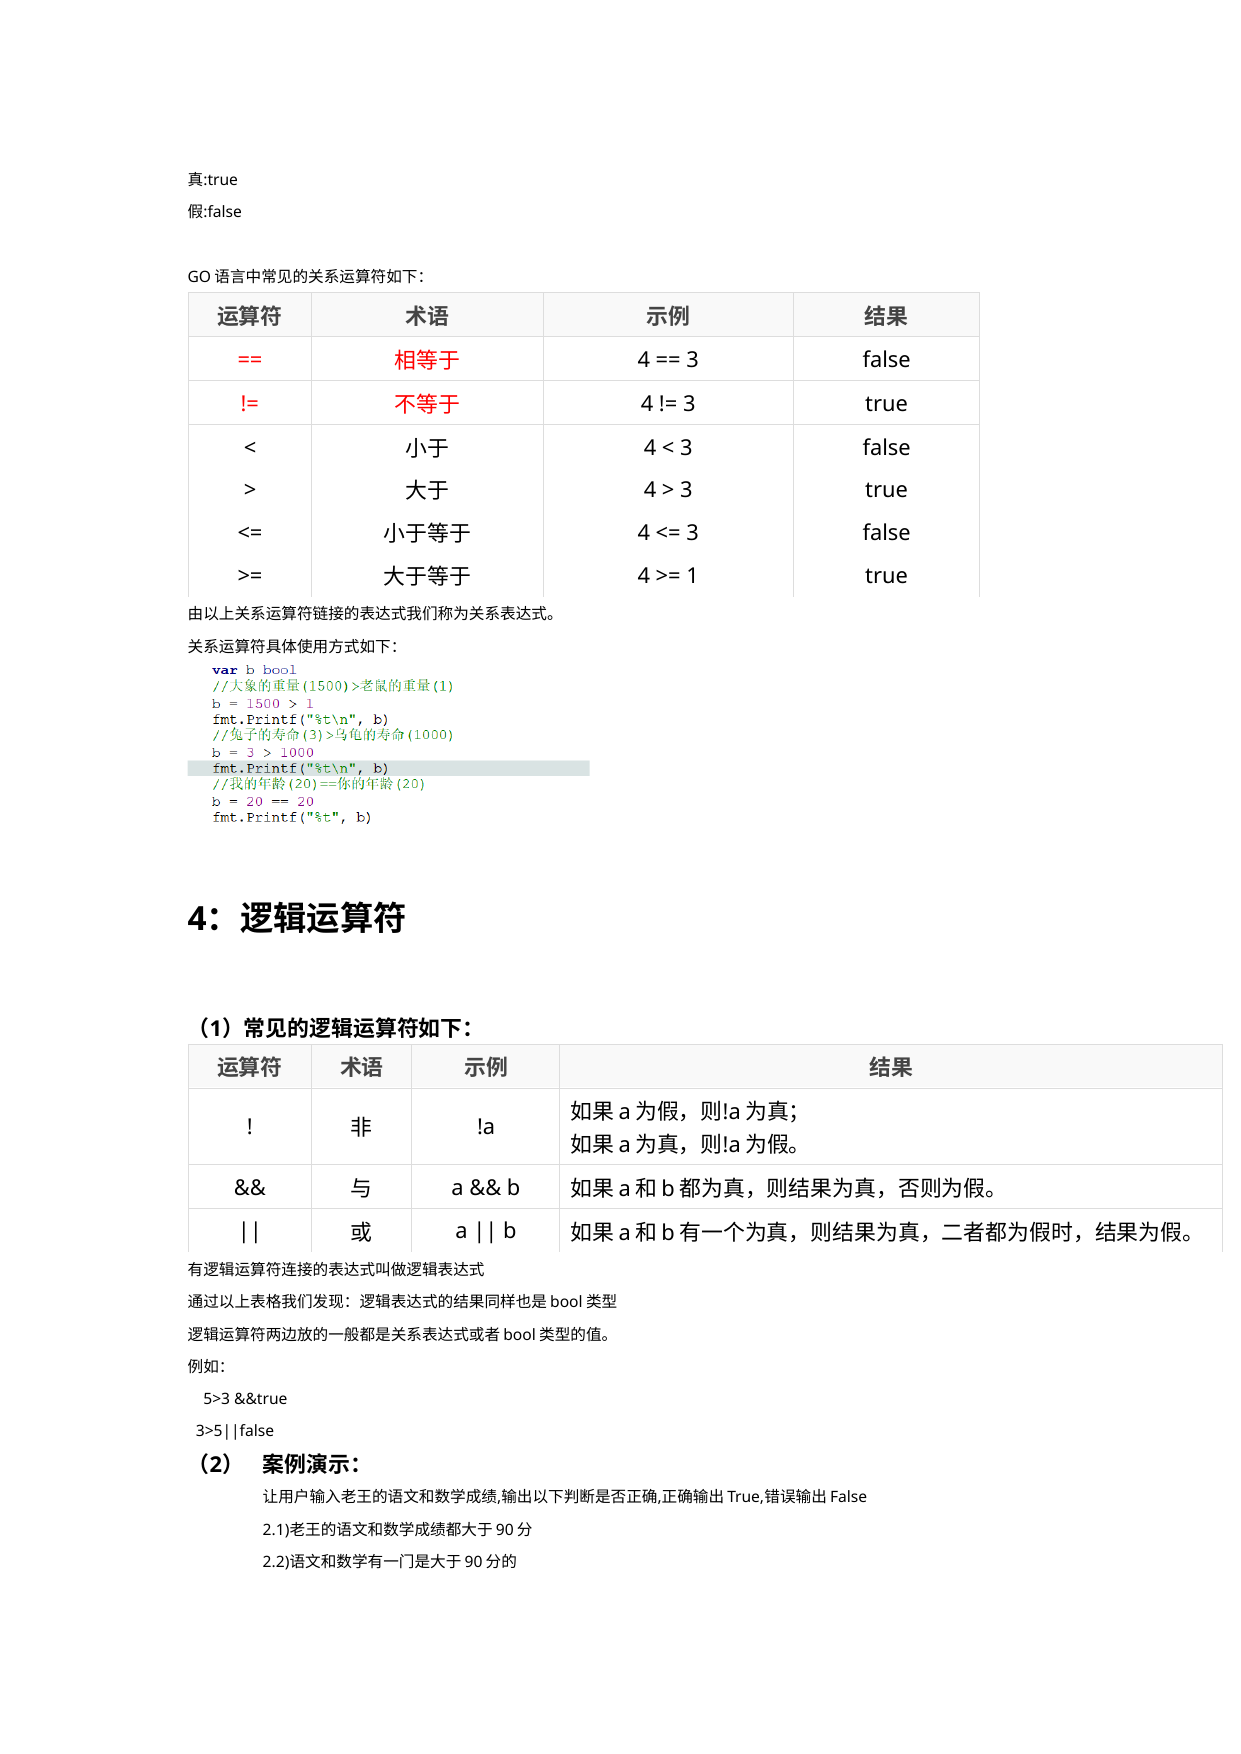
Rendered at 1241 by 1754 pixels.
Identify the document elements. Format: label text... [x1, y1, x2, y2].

text 假:false [187, 194, 1053, 227]
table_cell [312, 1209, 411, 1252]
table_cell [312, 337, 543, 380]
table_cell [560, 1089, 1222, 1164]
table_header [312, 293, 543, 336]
list 2.1)老王的语文和数学成绩都大于90分 [262, 1512, 1053, 1544]
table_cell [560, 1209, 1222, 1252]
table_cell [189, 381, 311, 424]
text 通过以上表格我们发现：逻辑表达式的结果同样也是bool类型 [187, 1284, 1053, 1317]
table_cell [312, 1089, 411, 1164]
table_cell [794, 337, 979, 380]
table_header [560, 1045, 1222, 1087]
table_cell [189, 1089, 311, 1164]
list 案例演示： [187, 1447, 1053, 1479]
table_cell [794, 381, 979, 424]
picture [187, 661, 590, 829]
text 3>5||false [187, 1414, 1053, 1447]
text 例如： [187, 1349, 1053, 1382]
text （1）常见的逻辑运算符如下： [187, 1011, 1053, 1043]
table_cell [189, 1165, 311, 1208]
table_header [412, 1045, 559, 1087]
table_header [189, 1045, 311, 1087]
list 让用户输入老王的语文和数学成绩,输出以下判断是否正确,正确输出True,错误输出False [262, 1479, 1053, 1512]
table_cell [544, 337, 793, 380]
subtitle 4：逻辑运算符 [187, 884, 1053, 949]
text 由以上关系运算符链接的表达式我们称为关系表达式。 [187, 597, 1053, 629]
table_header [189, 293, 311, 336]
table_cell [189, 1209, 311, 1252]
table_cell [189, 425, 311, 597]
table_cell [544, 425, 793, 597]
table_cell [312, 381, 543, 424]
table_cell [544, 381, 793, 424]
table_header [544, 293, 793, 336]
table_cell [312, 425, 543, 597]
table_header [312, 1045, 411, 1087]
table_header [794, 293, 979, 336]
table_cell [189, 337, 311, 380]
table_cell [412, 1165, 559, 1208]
text 逻辑运算符两边放的一般都是关系表达式或者bool类型的值。 [187, 1317, 1053, 1349]
text 有逻辑运算符连接的表达式叫做逻辑表达式 [187, 1252, 1053, 1284]
list 2.2)语文和数学有一门是大于90分的 [262, 1544, 1053, 1577]
text 关系运算符具体使用方式如下： [187, 629, 1053, 662]
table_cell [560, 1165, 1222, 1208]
text GO语言中常见的关系运算符如下： [187, 259, 1053, 292]
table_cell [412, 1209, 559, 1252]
text 真:true [187, 162, 1053, 194]
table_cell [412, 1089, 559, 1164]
text 5>3 &&true [187, 1382, 1053, 1414]
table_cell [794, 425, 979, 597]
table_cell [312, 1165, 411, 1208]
